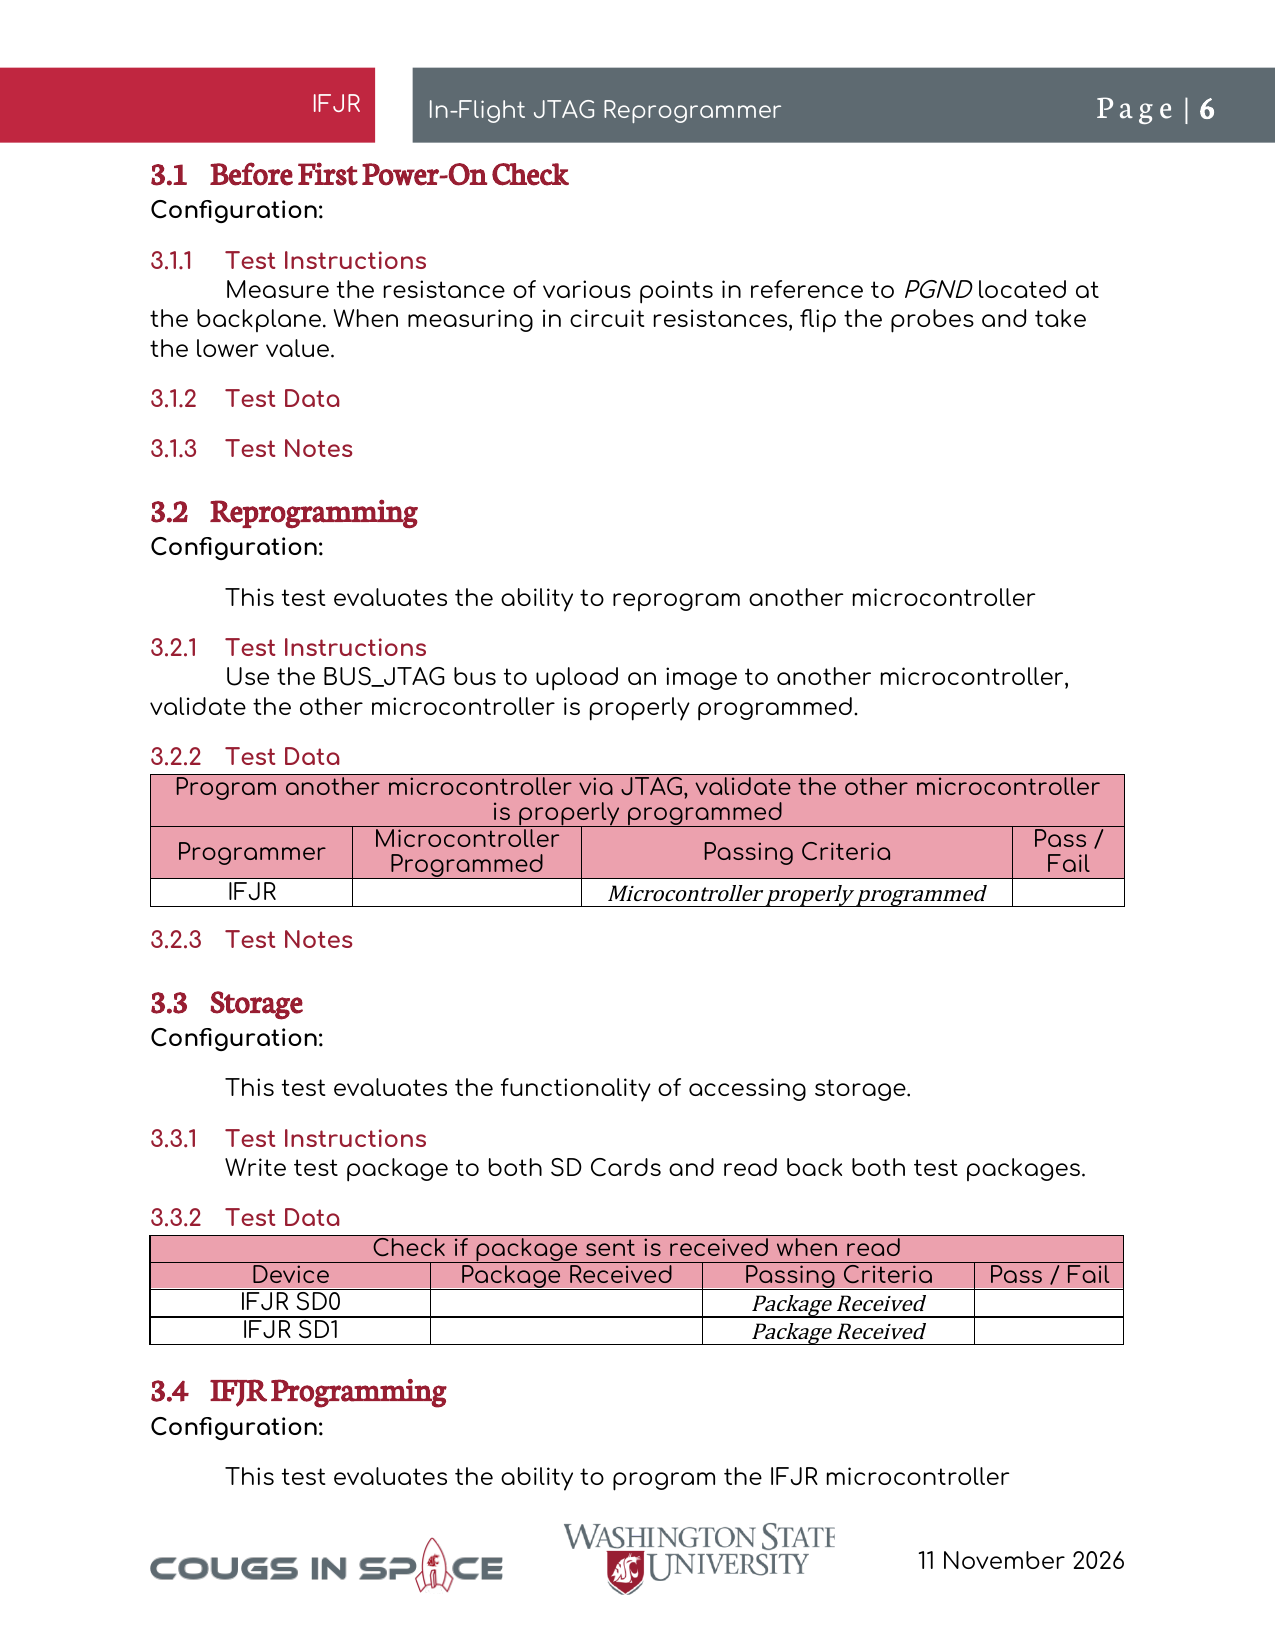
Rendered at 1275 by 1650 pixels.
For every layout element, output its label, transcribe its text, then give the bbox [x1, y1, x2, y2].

table_cell Programmer [151, 827, 352, 878]
table_cell Pass / Fail [1013, 827, 1124, 878]
subtitle Reprogramming [150, 487, 1125, 529]
table_cell IFJR SD1 [151, 1318, 430, 1344]
subtitle Test Instructions [150, 636, 1125, 662]
text Configuration: [150, 536, 1125, 561]
table_cell Package Received [431, 1263, 702, 1288]
text Configuration: [150, 1415, 1125, 1440]
table_cell [431, 1290, 702, 1316]
subtitle Test Instructions [150, 249, 1125, 274]
table_header Program another microcontroller via JTAG, validate the other microcontroller is properly programmed [151, 775, 1124, 826]
subtitle IFJR Programming [150, 1366, 1125, 1408]
table_cell Pass / Fail [975, 1263, 1123, 1288]
table_cell Package Received [703, 1318, 974, 1344]
table_cell Passing Criteria [582, 827, 1012, 878]
table_cell Package Received [703, 1290, 974, 1316]
table_cell IFJR SD0 [151, 1290, 430, 1316]
table_cell [353, 879, 581, 906]
subtitle Test Instructions [150, 1127, 1125, 1152]
table_cell [975, 1318, 1123, 1344]
subtitle Before First Power-On Check [150, 150, 1125, 192]
table_cell [1013, 879, 1124, 906]
text Write test package to both SD Cards and read back both test packages. [150, 1156, 1125, 1182]
subtitle Test Data [150, 1206, 1125, 1232]
text This test evaluates the ability to reprogram another microcontroller [150, 586, 1125, 612]
table_cell Device [151, 1263, 430, 1288]
table_cell IFJR [151, 879, 352, 906]
text Configuration: [150, 198, 1125, 224]
subtitle Storage [150, 978, 1125, 1020]
text Measure the resistance of various points in reference to PGND located at the backplane. When measuring in circuit resistances, flip the probes and take the lower value. [150, 278, 1125, 362]
table_cell [975, 1290, 1123, 1316]
picture [562, 1522, 835, 1594]
table_header Check if package sent is received when read [151, 1236, 1123, 1262]
subtitle Test Data [150, 387, 1125, 412]
table_cell Microcontroller properly programmed [582, 879, 1012, 906]
subtitle Test Data [150, 745, 1125, 770]
text Configuration: [150, 1027, 1125, 1052]
text This test evaluates the functionality of accessing storage. [150, 1077, 1125, 1102]
text Use the BUS_JTAG bus to upload an image to another microcontroller, validate the other microcontroller is properly programmed. [150, 665, 1125, 720]
subtitle Test Notes [150, 928, 1125, 953]
text This test evaluates the ability to program the IFJR microcontroller [150, 1465, 1125, 1491]
picture [150, 1537, 503, 1594]
table_cell Passing Criteria [703, 1263, 974, 1288]
subtitle Test Notes [150, 437, 1125, 462]
table_cell Microcontroller Programmed [353, 827, 581, 878]
table_cell [431, 1318, 702, 1344]
